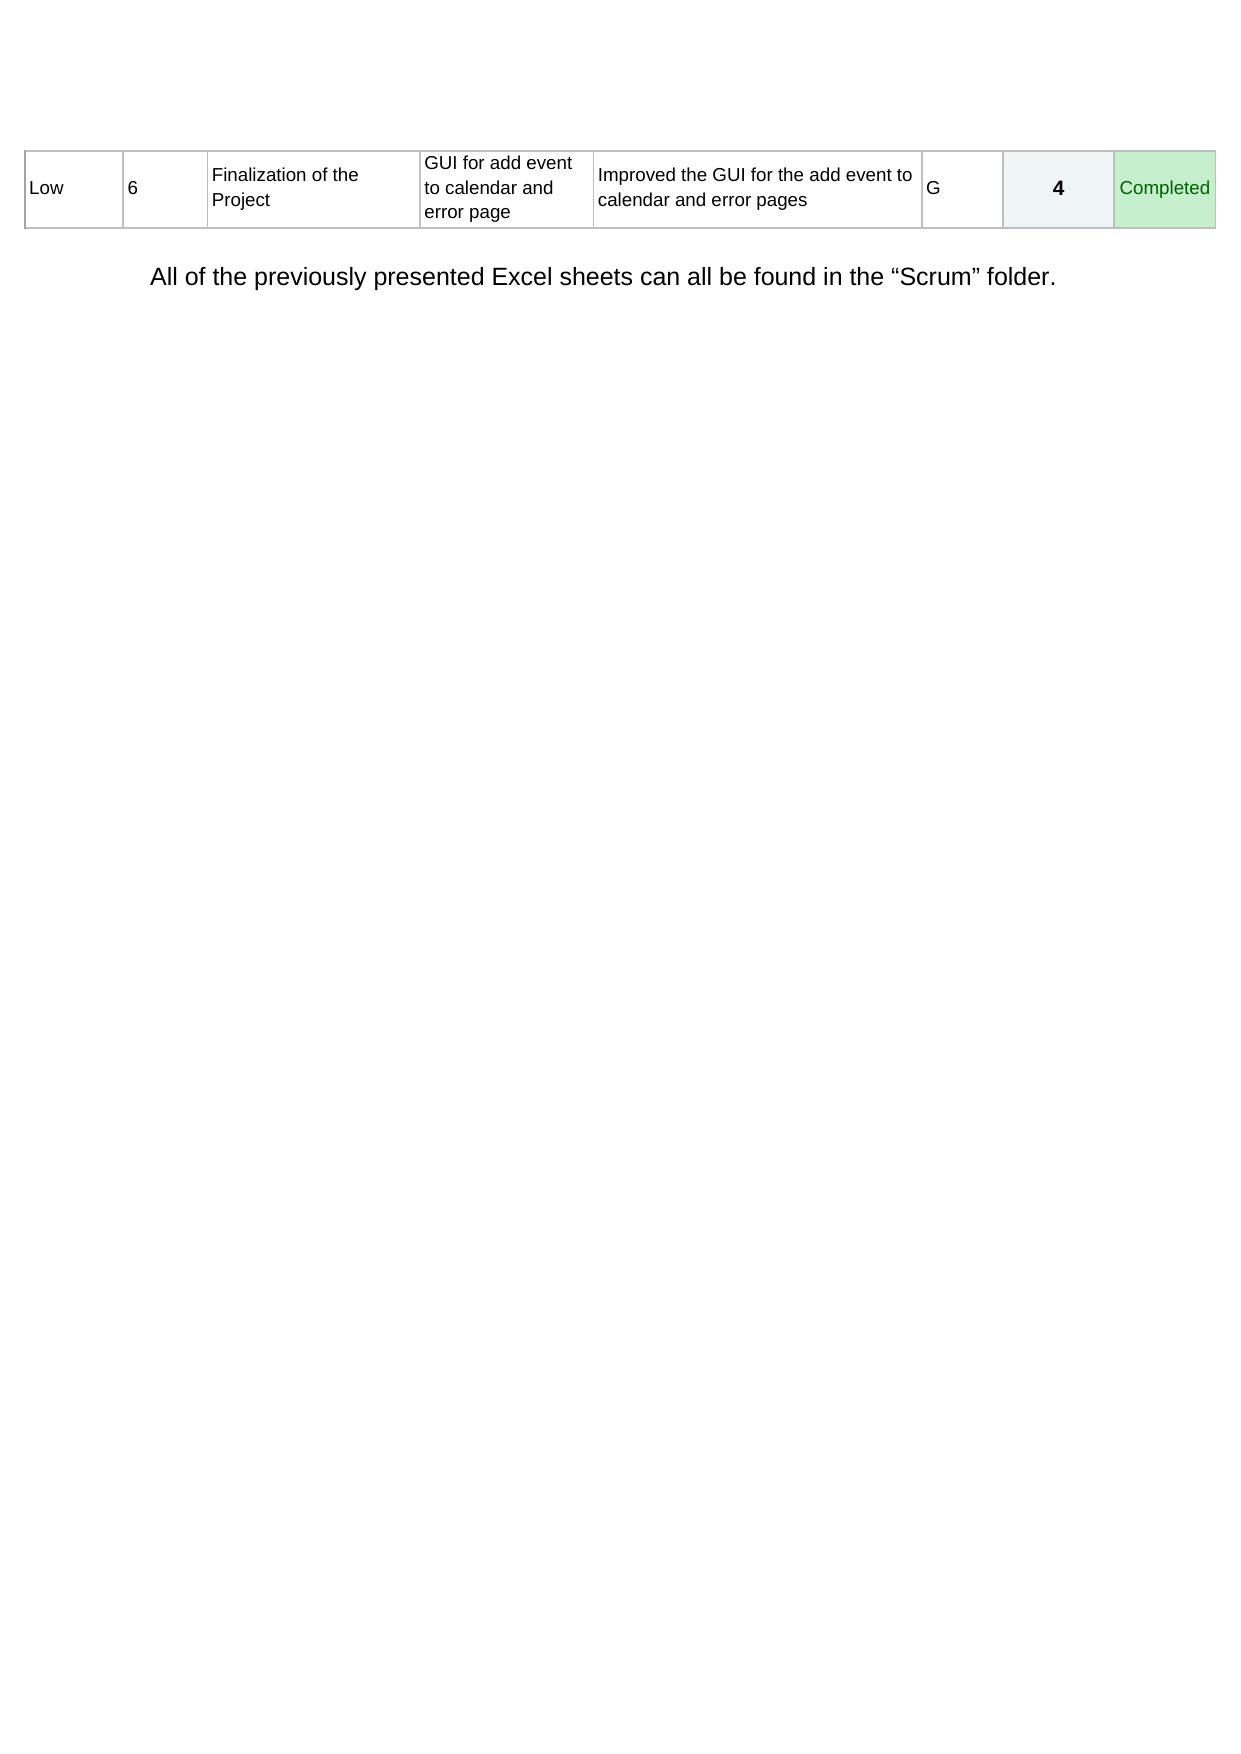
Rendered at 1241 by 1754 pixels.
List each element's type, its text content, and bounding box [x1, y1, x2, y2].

text All of the previously presented Excel sheets can all be found in the “Scrum” folder. [150, 262, 1090, 290]
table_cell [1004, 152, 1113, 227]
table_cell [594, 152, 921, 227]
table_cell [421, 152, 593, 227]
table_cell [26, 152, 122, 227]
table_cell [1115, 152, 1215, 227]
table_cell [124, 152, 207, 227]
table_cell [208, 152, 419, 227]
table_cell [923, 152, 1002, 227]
